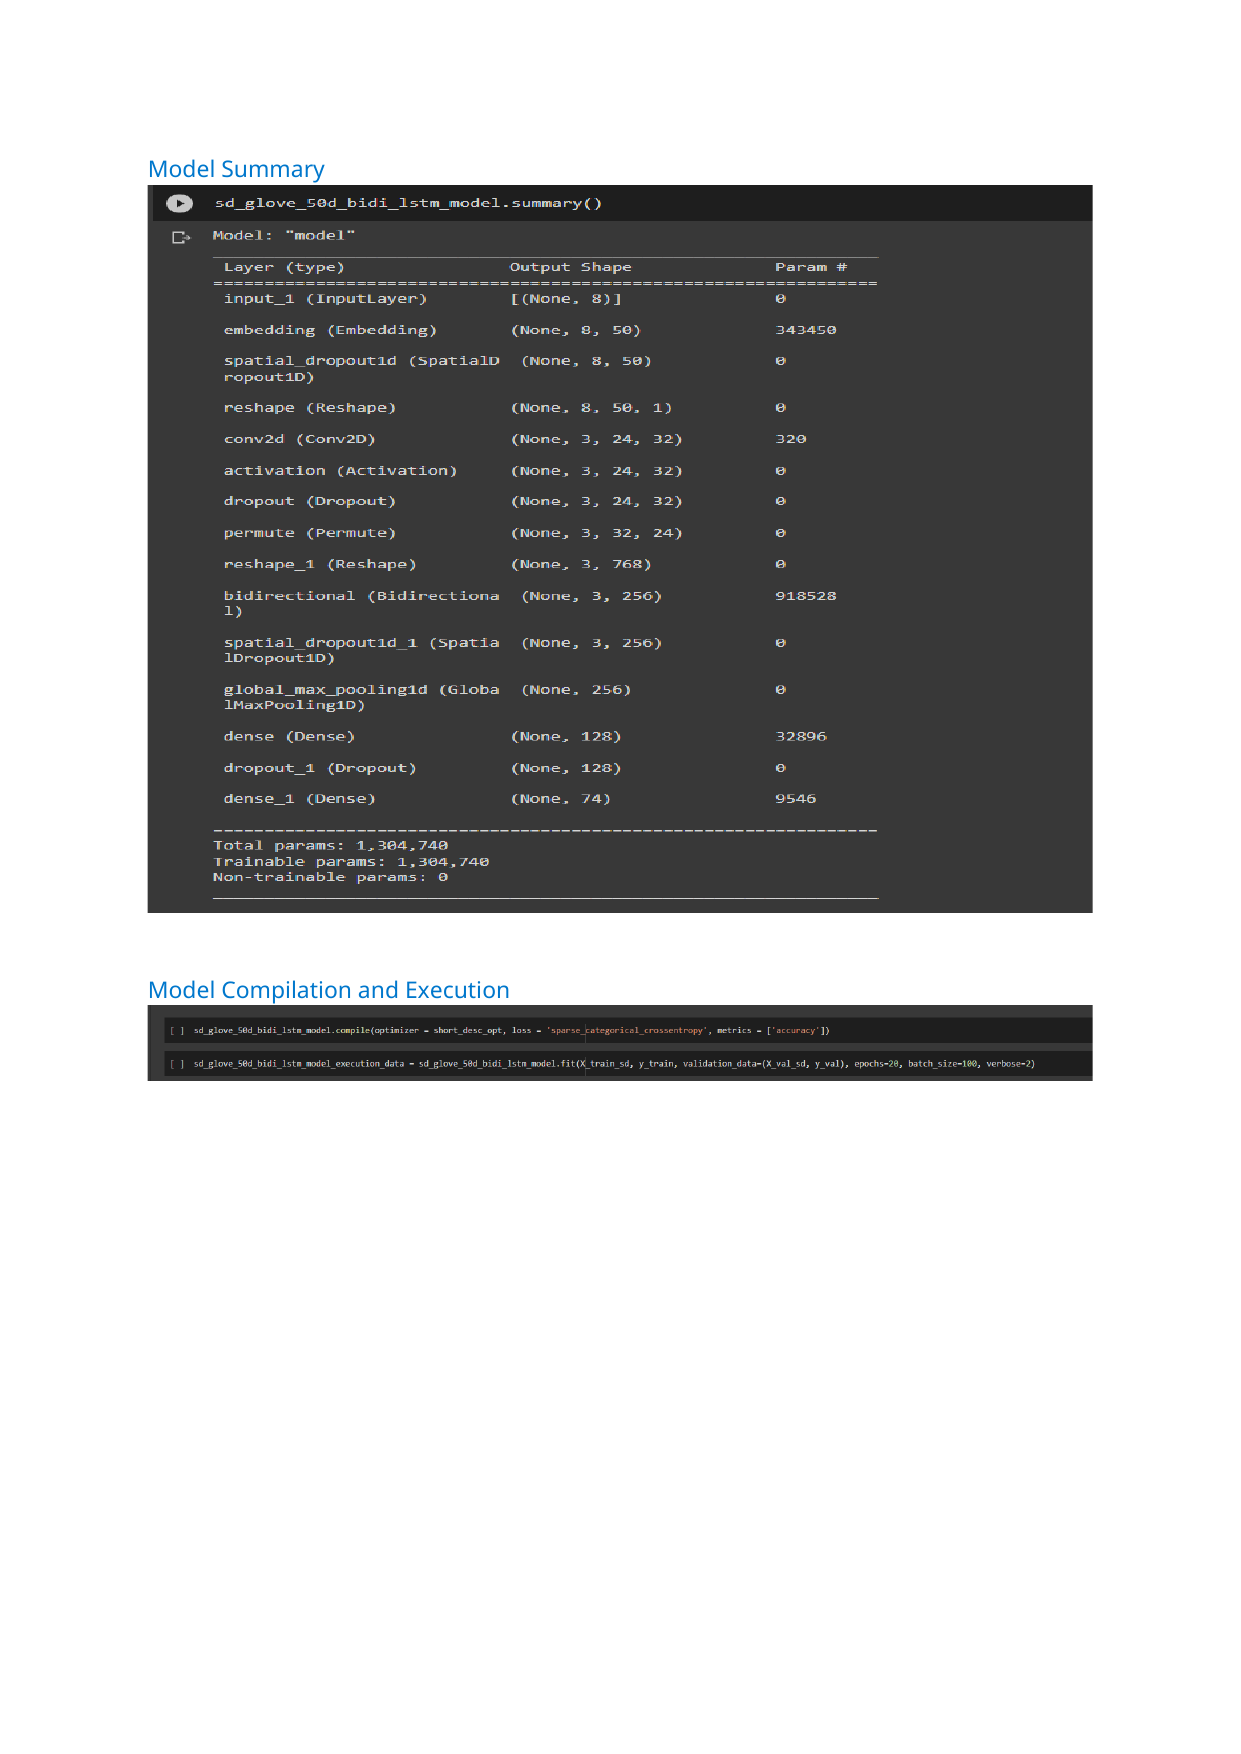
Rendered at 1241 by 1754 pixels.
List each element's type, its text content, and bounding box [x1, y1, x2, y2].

picture [147, 1005, 1093, 1081]
picture [147, 185, 1093, 913]
subtitle Model Compilation and Execution [148, 968, 1093, 1005]
subtitle Model Summary [148, 148, 1093, 185]
